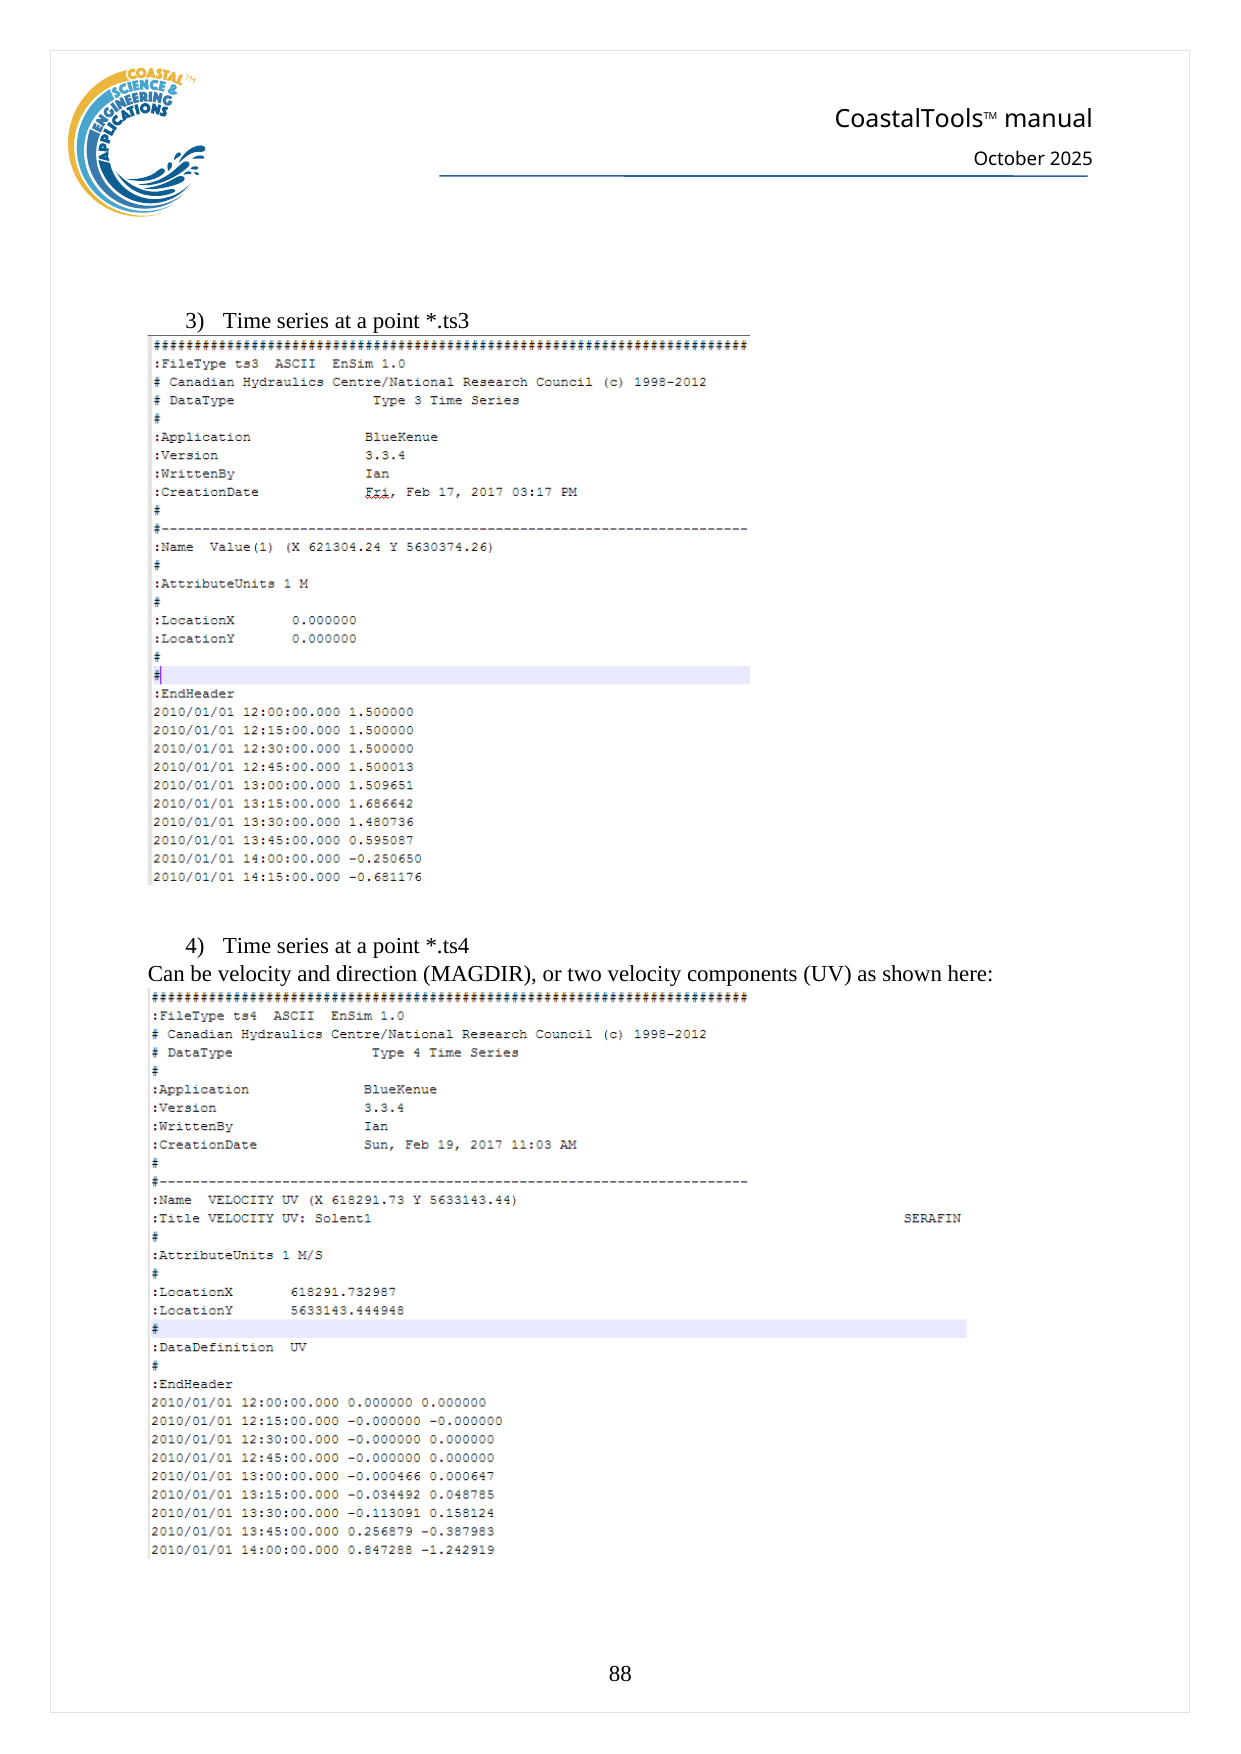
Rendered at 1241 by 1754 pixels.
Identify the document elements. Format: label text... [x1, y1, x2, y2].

picture [147, 988, 967, 1559]
list Time series at a point *.ts3 [185, 307, 1093, 334]
list Time series at a point *.ts4 [185, 932, 1093, 958]
picture [147, 335, 750, 885]
